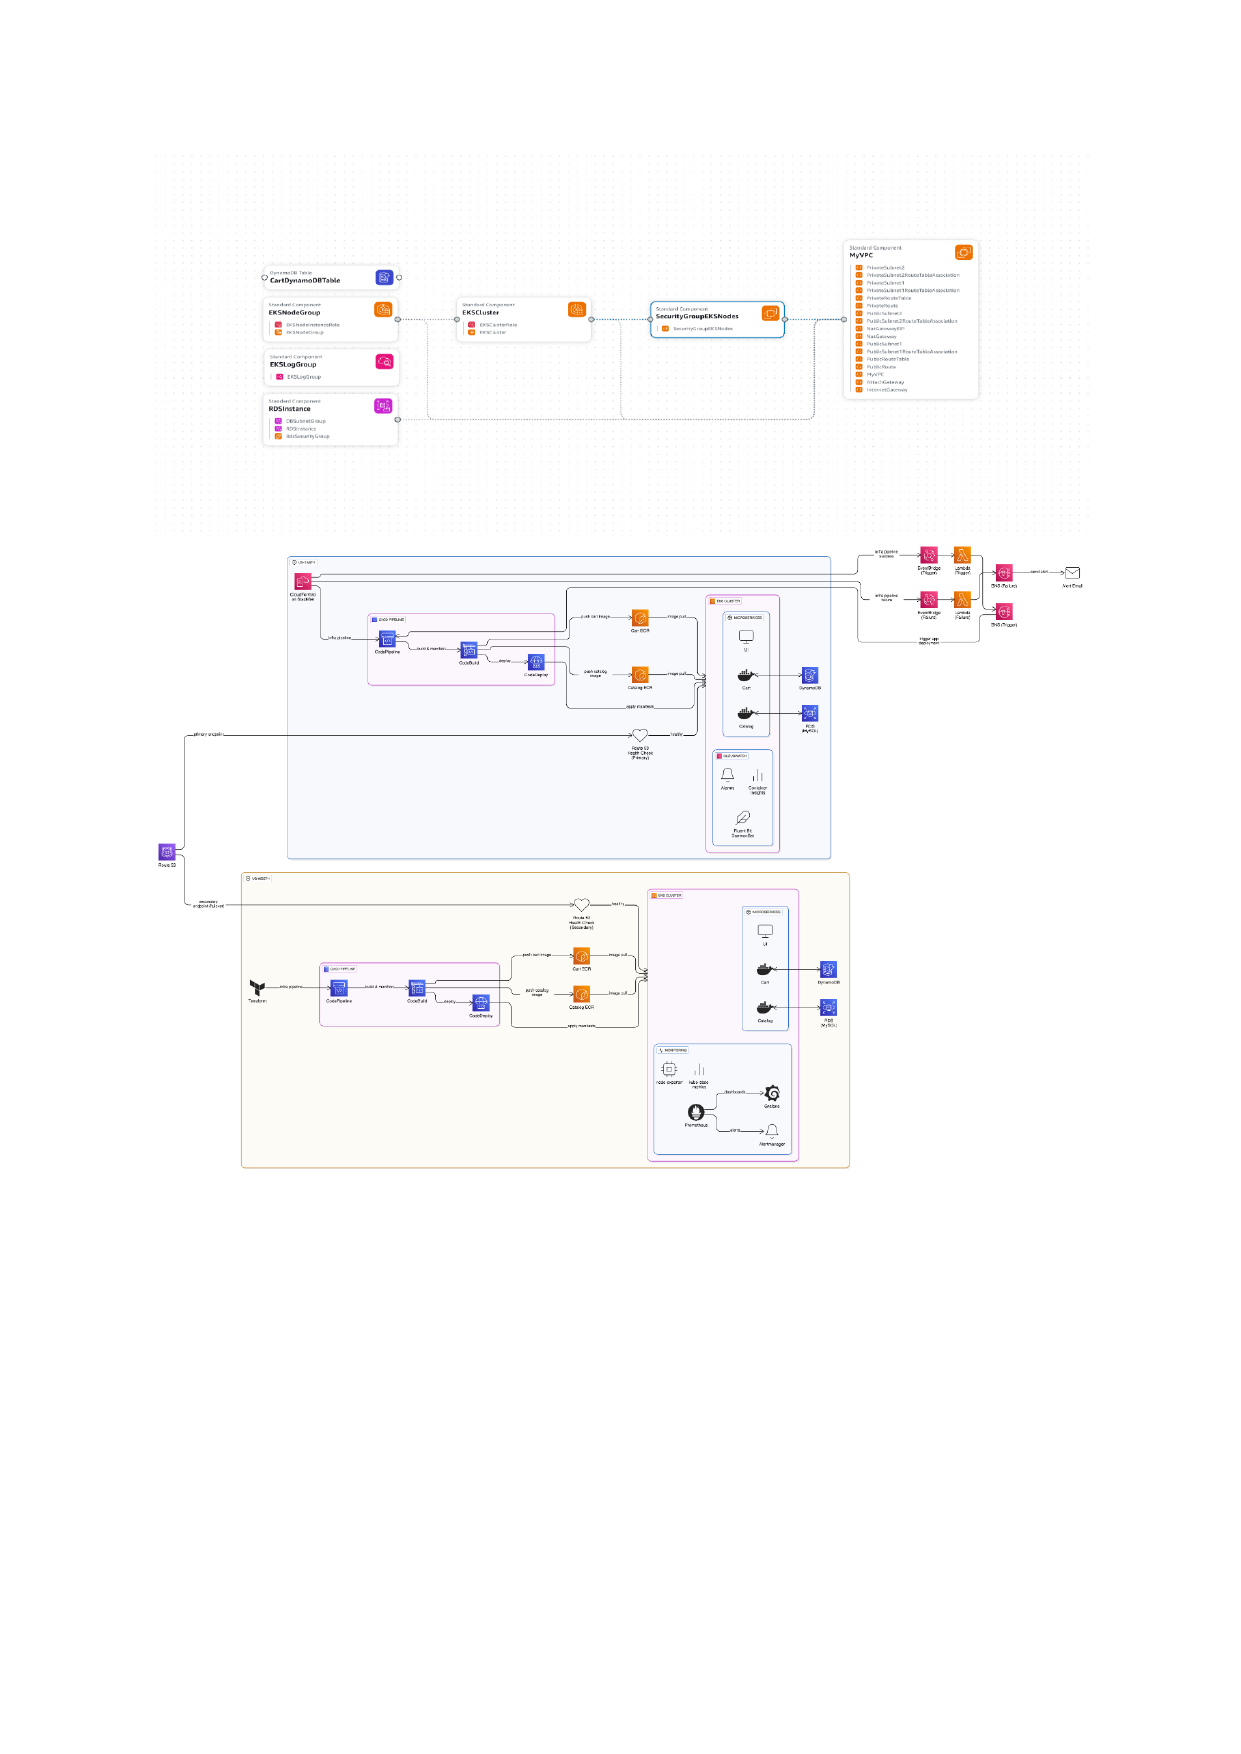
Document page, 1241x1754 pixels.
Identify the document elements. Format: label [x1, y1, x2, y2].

picture [150, 538, 1091, 1185]
picture [150, 150, 1090, 536]
